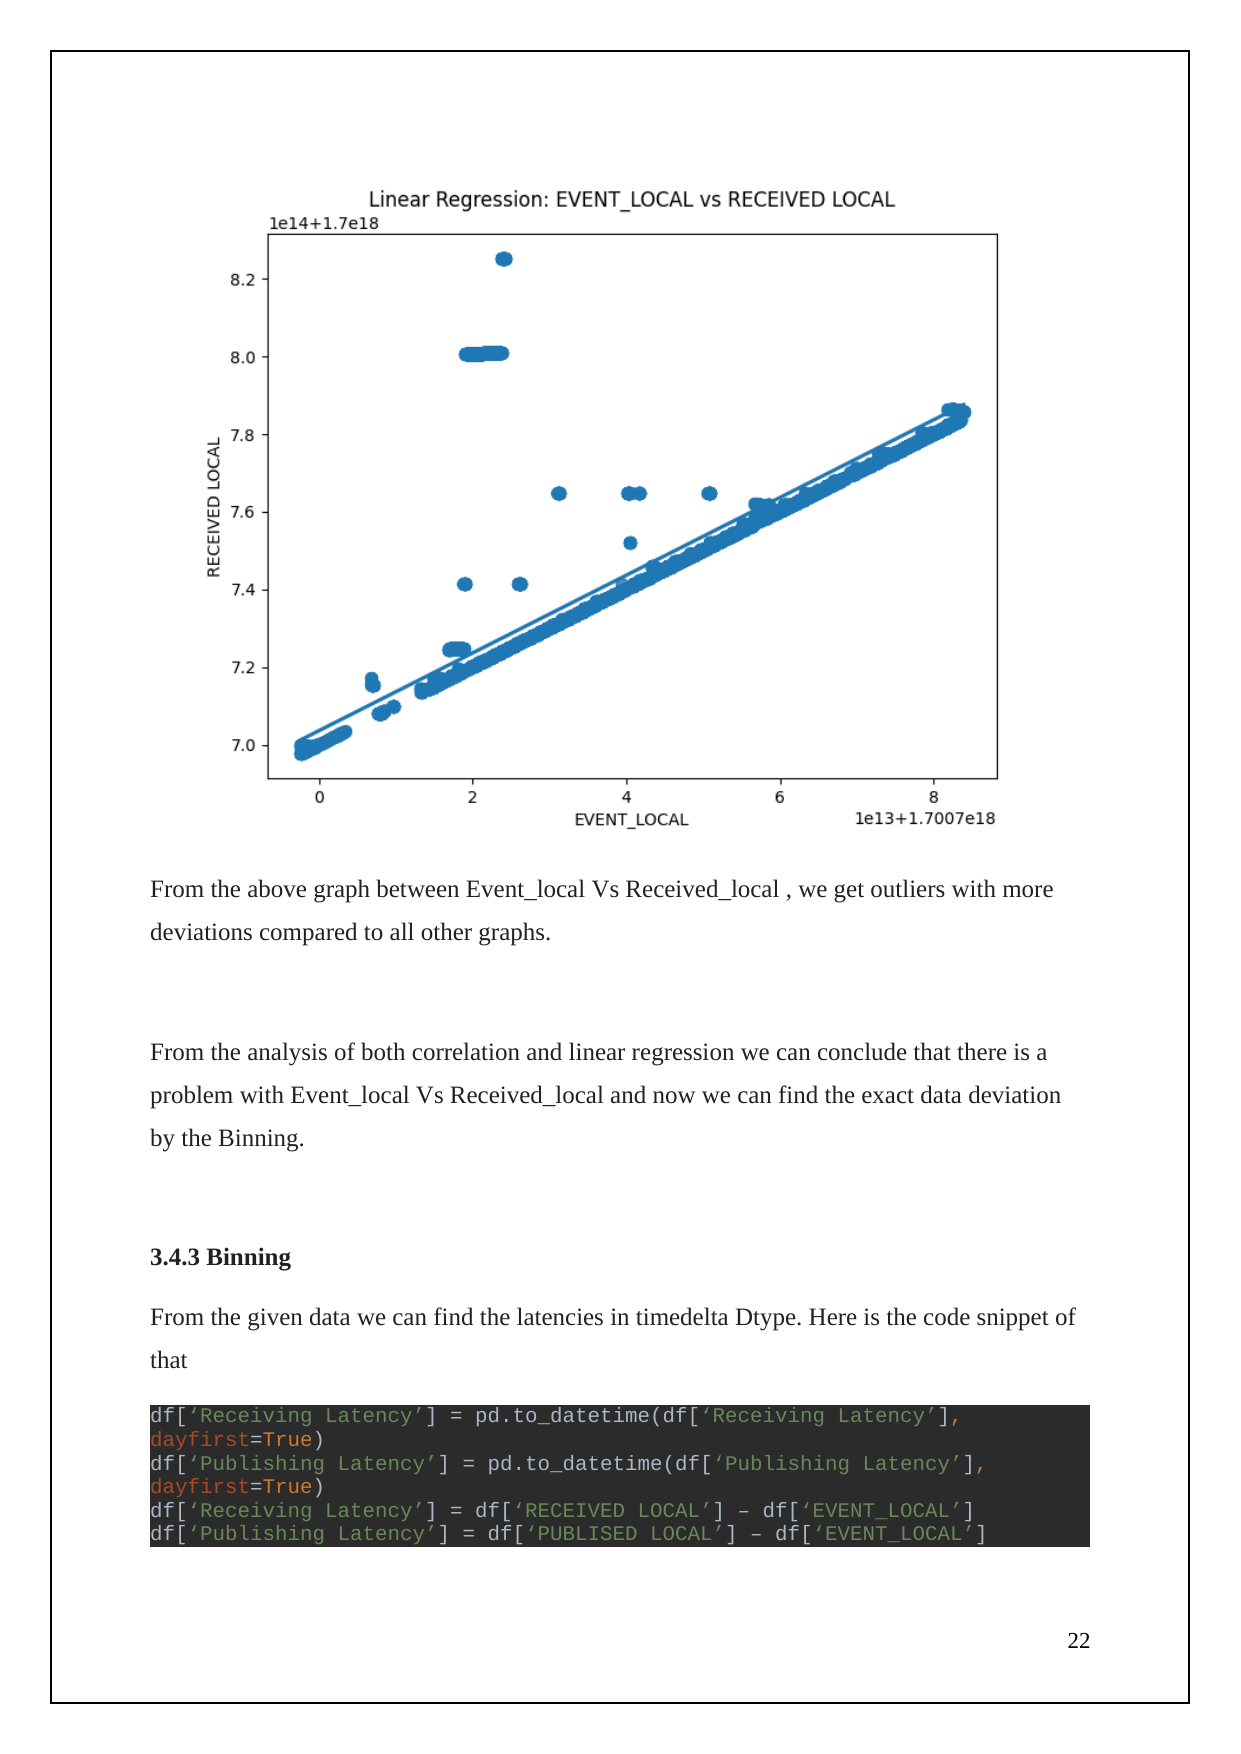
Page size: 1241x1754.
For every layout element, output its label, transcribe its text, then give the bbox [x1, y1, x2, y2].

picture [150, 150, 1091, 856]
text 3.4.3 Binning [150, 1242, 1090, 1271]
text From the given data we can find the latencies in timedelta Dtype. Here is the code snippet of that [150, 1302, 1090, 1374]
text From the analysis of both correlation and linear regression we can conclude that there is a problem with Event_local Vs Received_local and now we can find the exact data deviation by the Binning. [150, 1037, 1090, 1152]
text From the above graph between Event_local Vs Received_local , we get outliers with more deviations compared to all other graphs. [150, 874, 1090, 946]
text df[‘Receiving Latency’] = pd.to_datetime(df[‘Receiving Latency’], dayfirst=True) df[‘Publishing Latency’] = pd.to_datetime(df[‘Publishing Latency’], dayfirst=True) df[‘Receiving Latency’] = df[‘RECEIVED LOCAL’] – df[‘EVENT_LOCAL’] df[‘Publishing Latency’] = df[‘PUBLISED LOCAL’] – df[‘EVENT_LOCAL’] [150, 1405, 1090, 1547]
